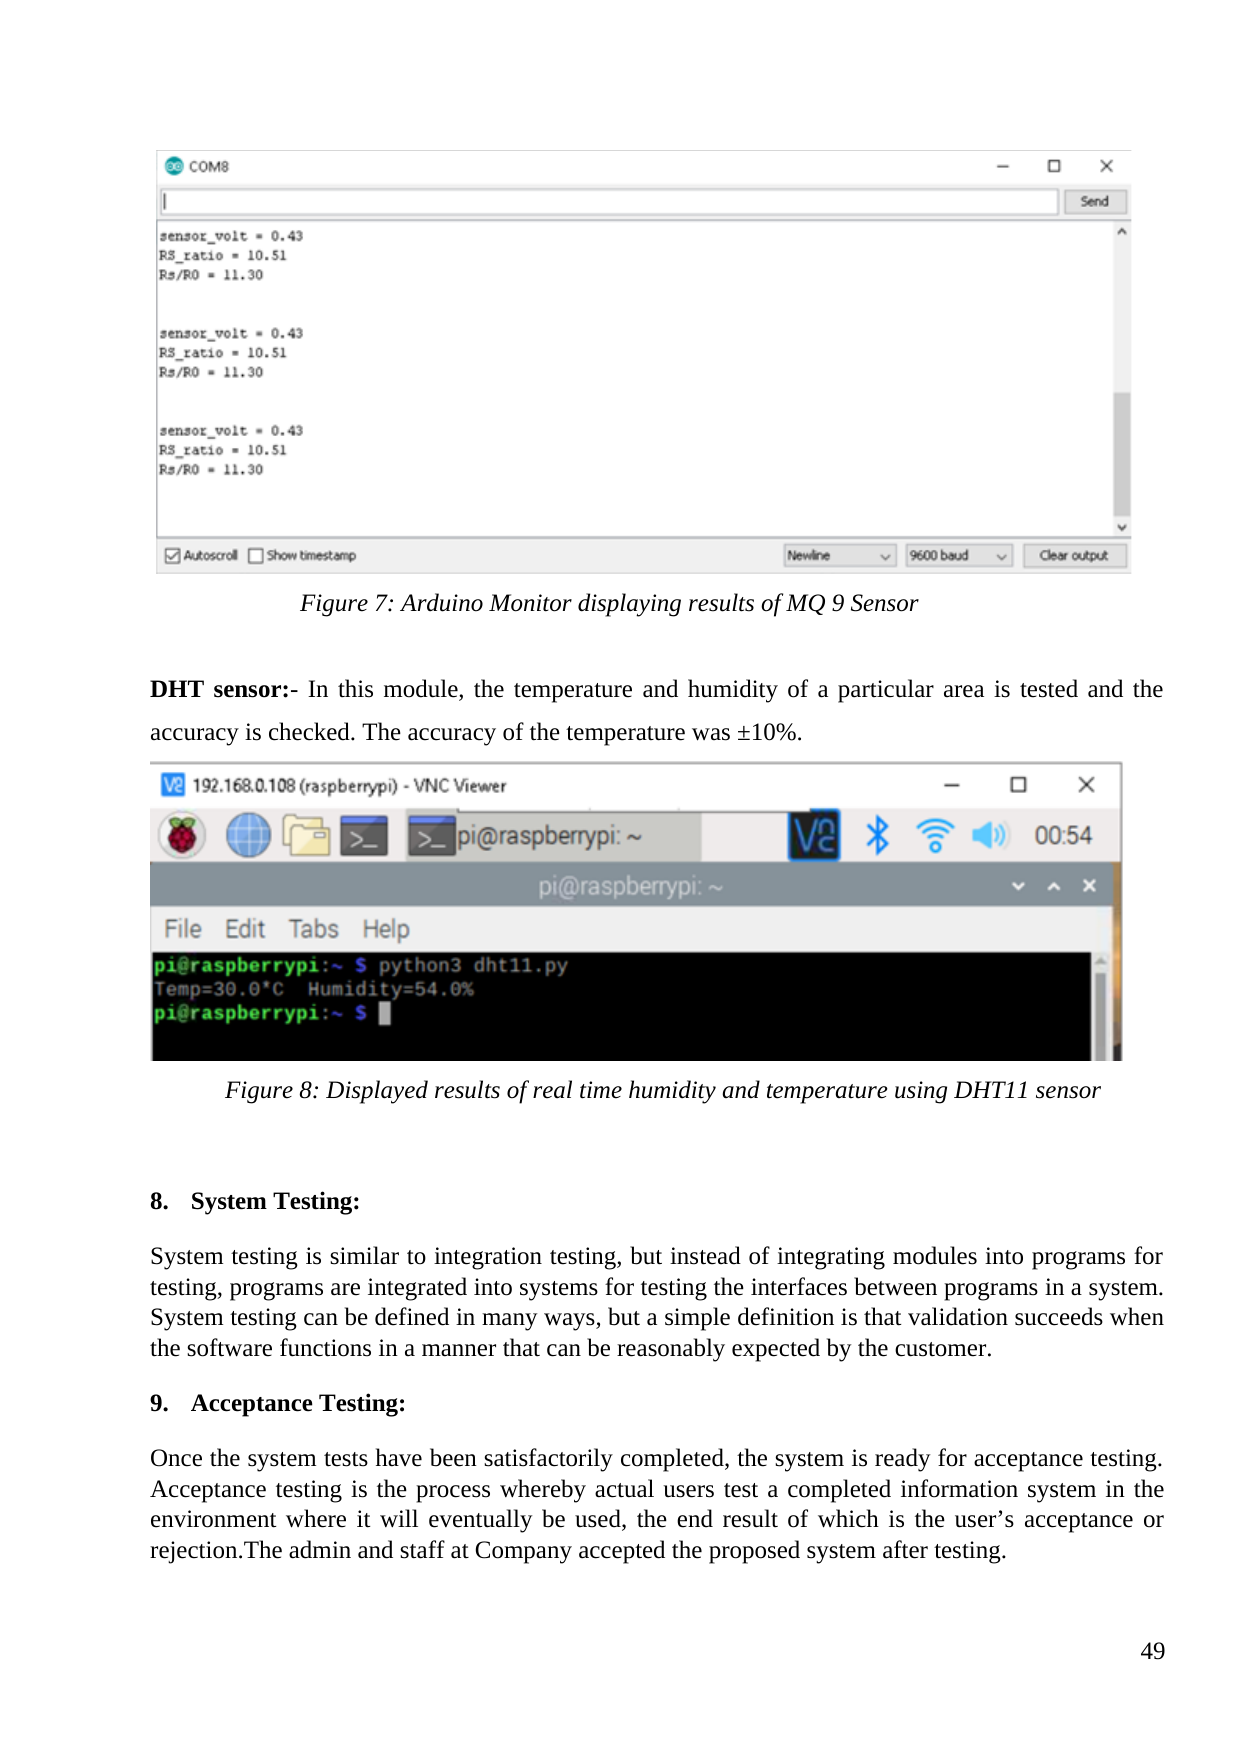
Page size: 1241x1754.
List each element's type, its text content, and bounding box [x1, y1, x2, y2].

text Once the system tests have been satisfactorily completed, the system is ready for acceptance testing. Acceptance testing is the process whereby actual users test a completed information system in the environment where it will eventually be used, the end result of which is the user’s acceptance or rejection.The admin and staff at Company accepted the proposed system after testing. [150, 1533, 1165, 1563]
text 9. Acceptance Testing: [150, 1388, 1165, 1417]
text Figure 7: Arduino Monitor displaying results of MQ 9 Sensor [150, 588, 1165, 617]
text Figure 8: Displayed results of real time humidity and temperature using DHT11 sensor [150, 1075, 1165, 1103]
text 8. System Testing: [150, 1186, 1165, 1215]
text DHT sensor:- In this module, the temperature and humidity of a particular area is tested and the accuracy is checked. The accuracy of the temperature was ±10%. [150, 674, 1165, 746]
text System testing is similar to integration testing, but instead of integrating modules into programs for testing, programs are integrated into systems for testing the interfaces between programs in a system. System testing can be defined in many ways, but a simple definition is that validation succeeds when the software functions in a manner that can be reasonably expected by the customer. [150, 1331, 1165, 1361]
picture [156, 150, 1132, 574]
picture [150, 760, 1125, 1061]
